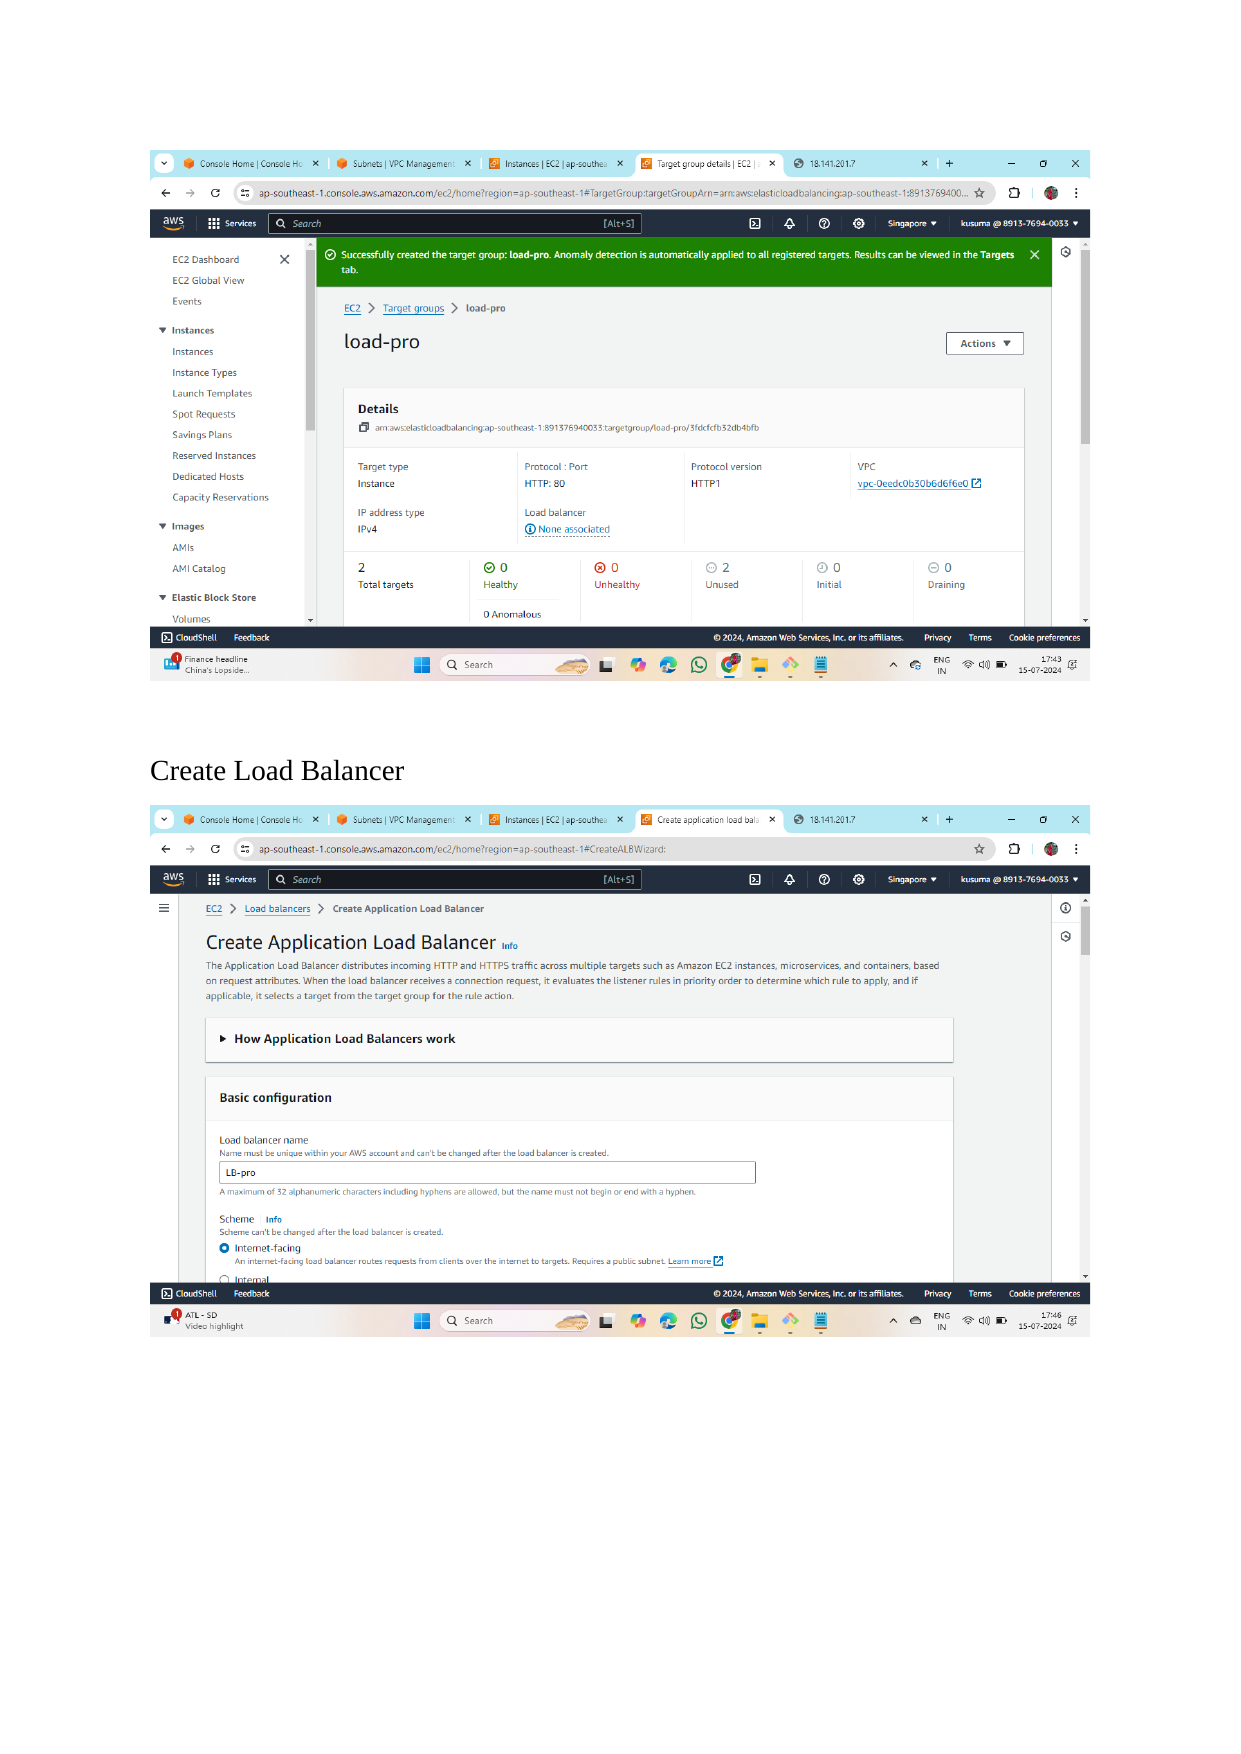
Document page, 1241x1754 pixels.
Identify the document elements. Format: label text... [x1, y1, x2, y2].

picture [150, 805, 1091, 1337]
text Create Load Balancer [150, 753, 1090, 786]
picture [150, 150, 1091, 681]
